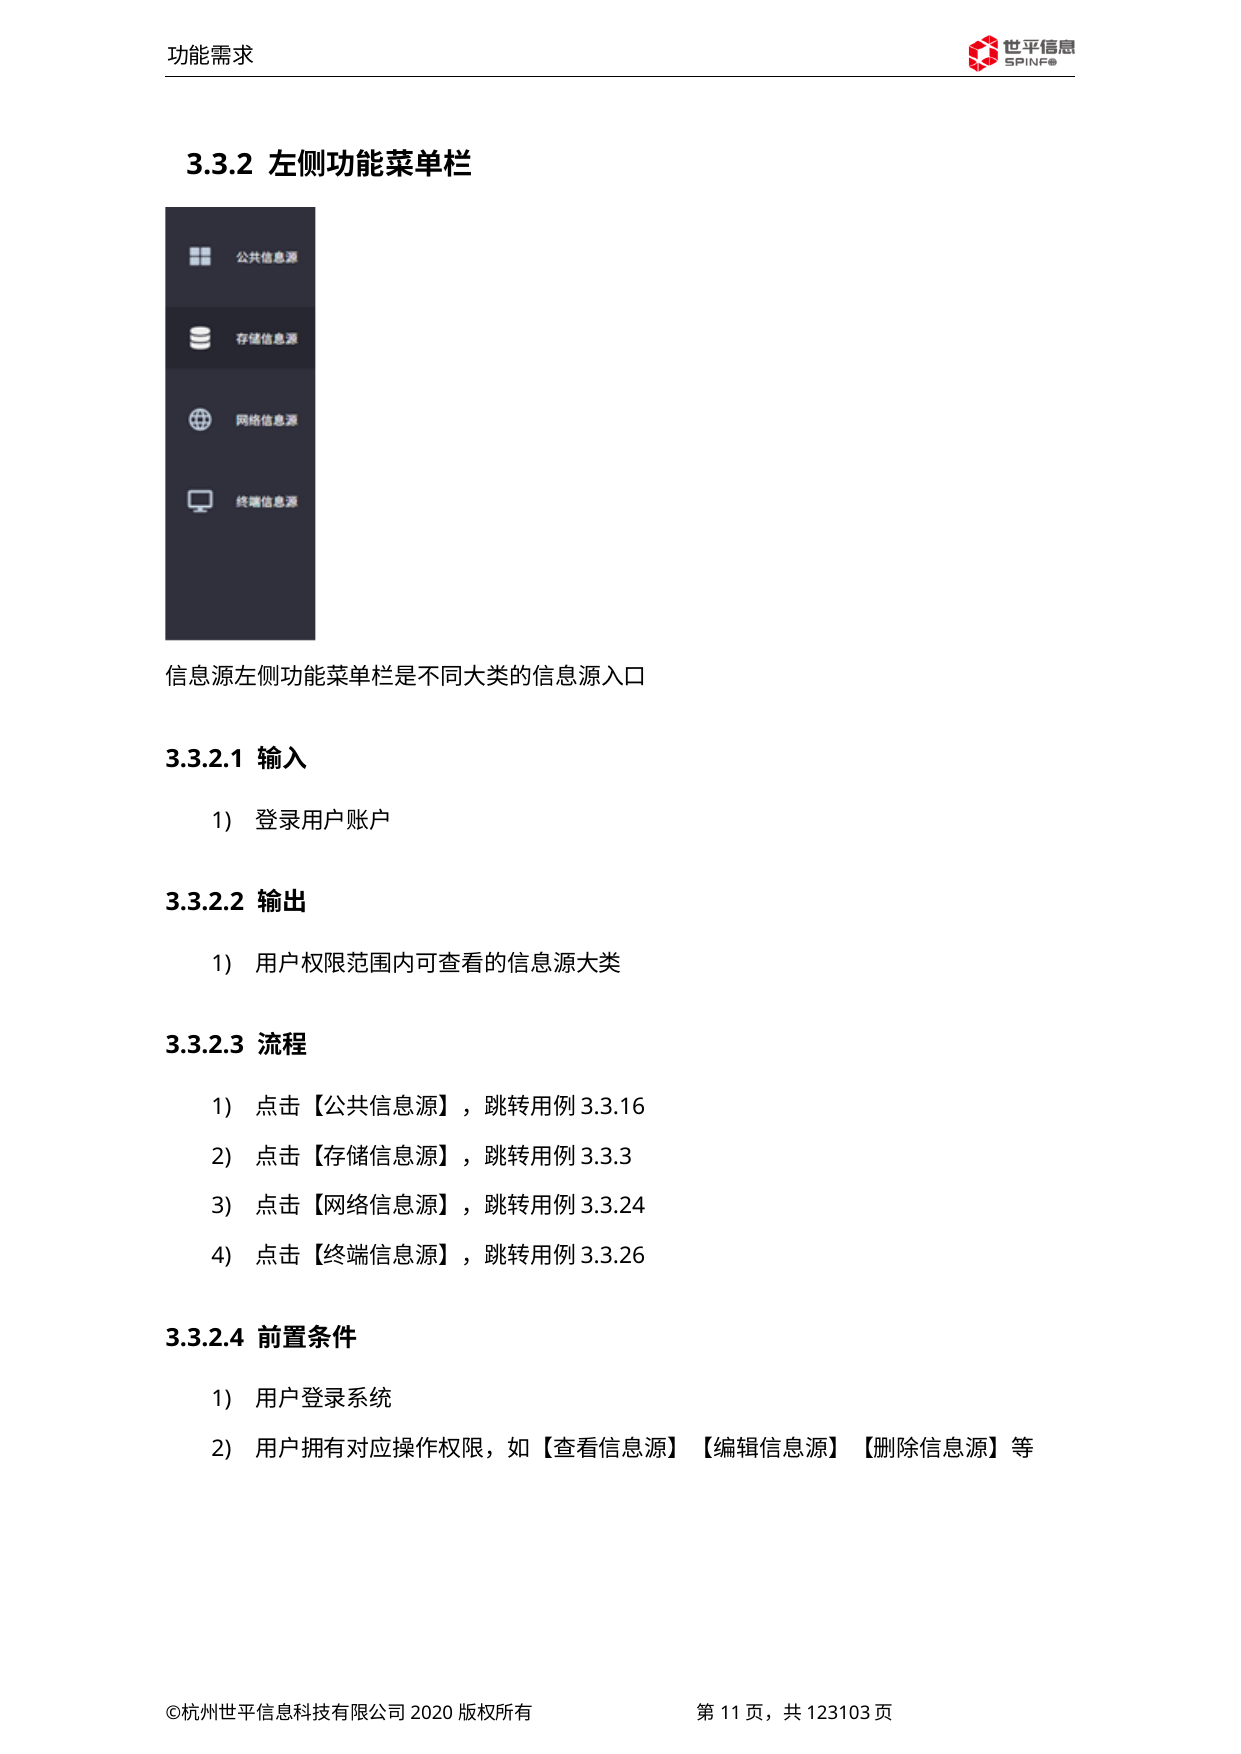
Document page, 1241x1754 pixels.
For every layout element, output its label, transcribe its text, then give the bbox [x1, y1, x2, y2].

subtitle 输入 [165, 724, 1075, 789]
subtitle 左侧功能菜单栏 [165, 129, 1075, 194]
subtitle 输出 [165, 867, 1075, 932]
list 用户登录系统 [211, 1380, 1075, 1413]
list 用户拥有对应操作权限，如【查看信息源】【编辑信息源】【删除信息源】等 [211, 1430, 1075, 1463]
list 点击【公共信息源】，跳转用例3.3.16 [211, 1088, 1075, 1121]
text 信息源左侧功能菜单栏是不同大类的信息源入口 [165, 658, 1075, 691]
subtitle 流程 [165, 1011, 1075, 1076]
picture [968, 33, 1075, 74]
list 登录用户账户 [211, 801, 1075, 835]
subtitle 前置条件 [165, 1303, 1075, 1368]
list 点击【终端信息源】，跳转用例3.3.26 [211, 1237, 1075, 1270]
picture [165, 207, 316, 642]
list 点击【存储信息源】，跳转用例3.3.3 [211, 1138, 1075, 1171]
list 点击【网络信息源】，跳转用例3.3.24 [211, 1187, 1075, 1221]
list 用户权限范围内可查看的信息源大类 [211, 945, 1075, 978]
